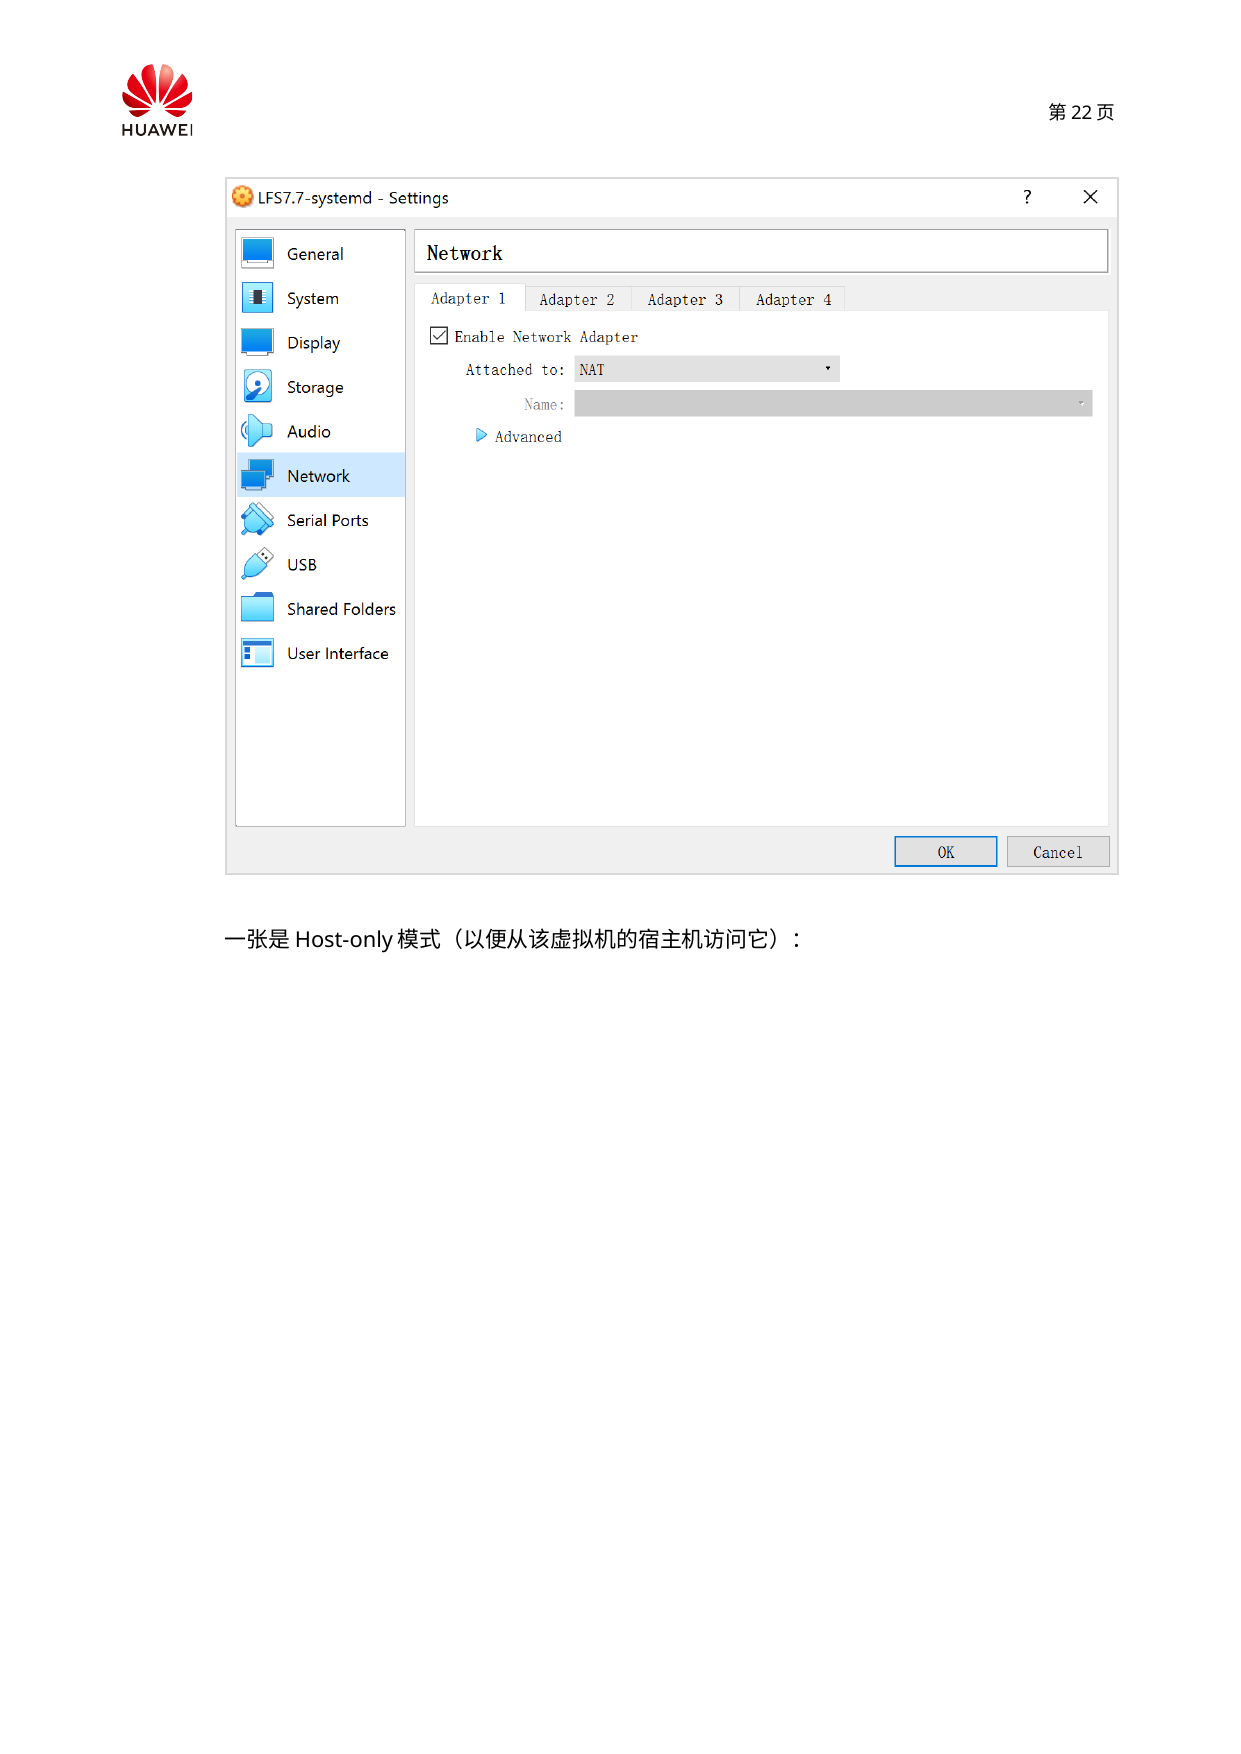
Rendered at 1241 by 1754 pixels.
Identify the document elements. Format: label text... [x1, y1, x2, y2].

picture [227, 179, 1117, 873]
picture [122, 64, 193, 136]
text 一张是Host-only模式（以便从该虚拟机的宿主机访问它）： [224, 922, 1122, 954]
